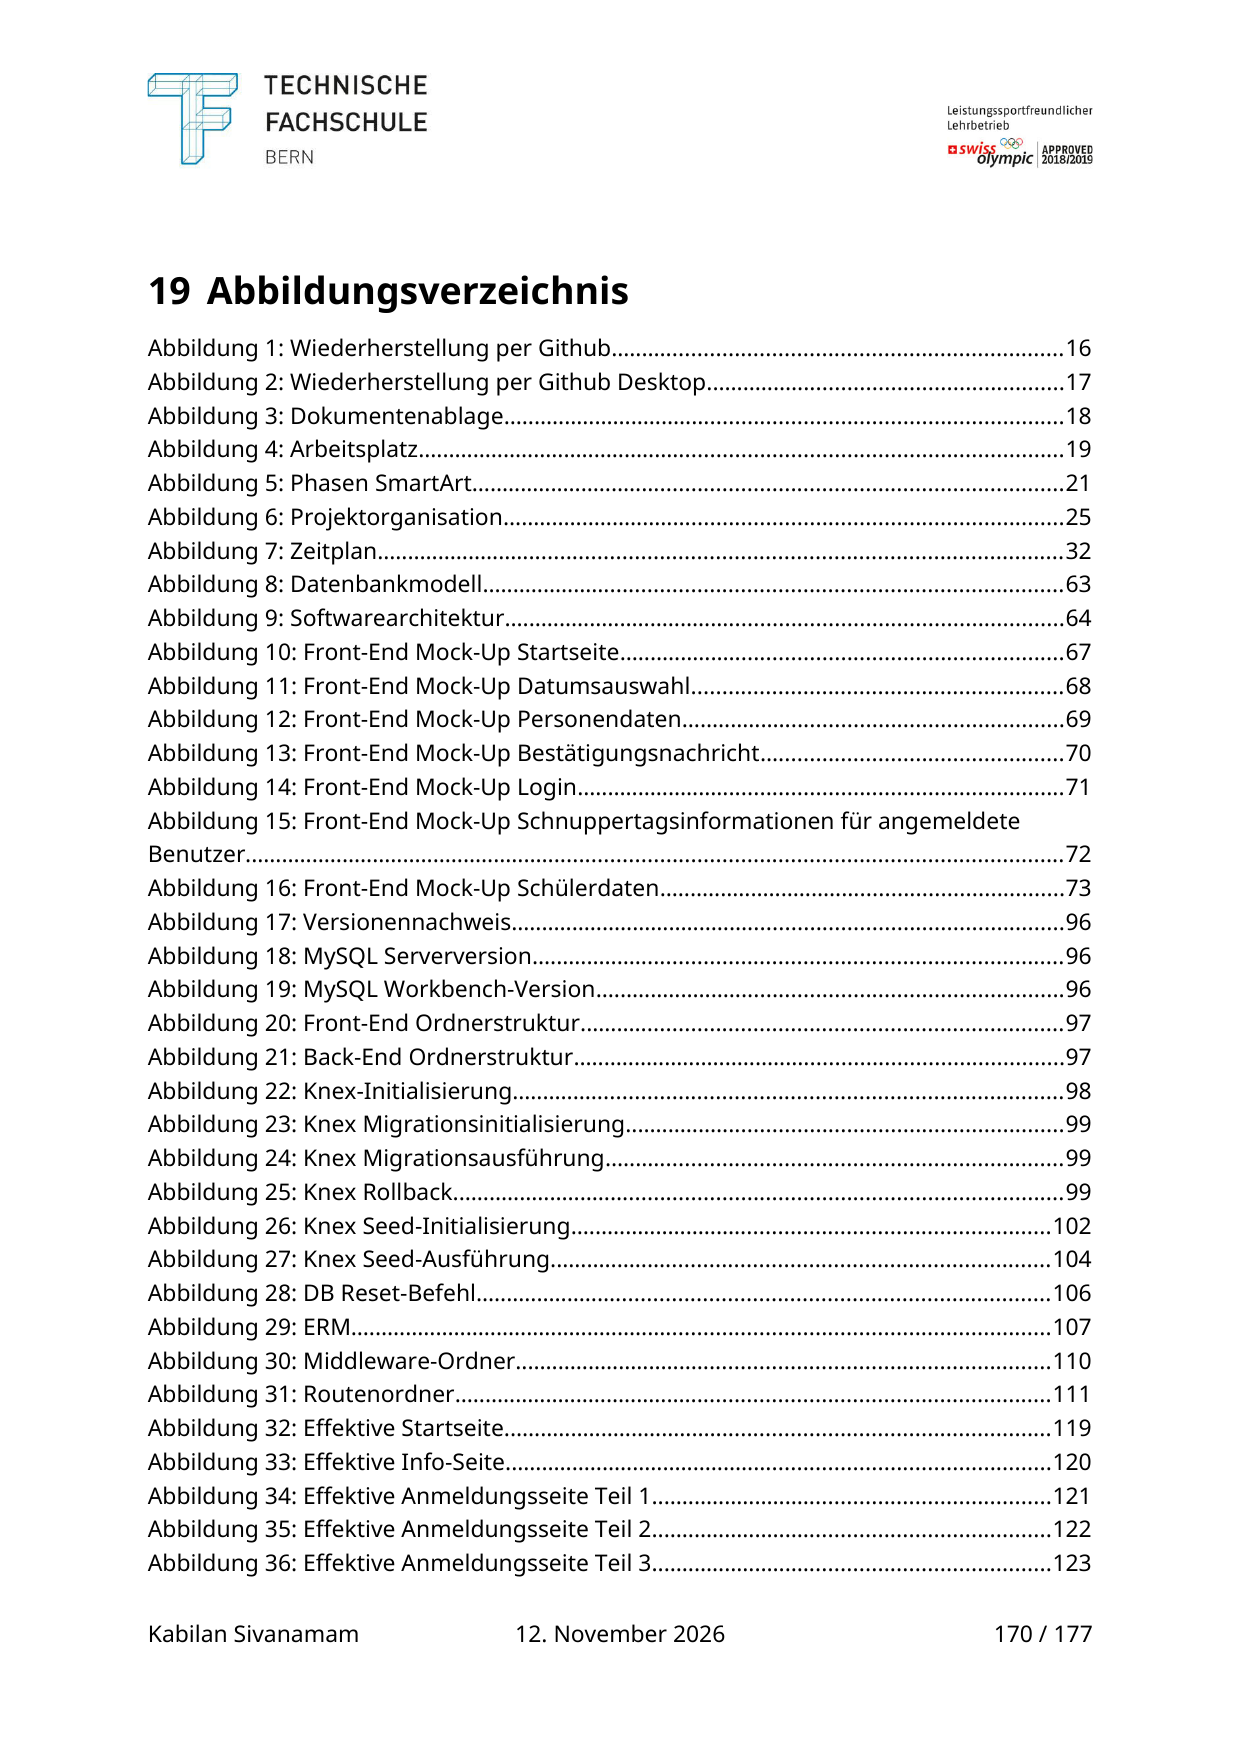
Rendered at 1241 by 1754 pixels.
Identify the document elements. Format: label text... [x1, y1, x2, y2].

text Abbildung 4: Arbeitsplatz 19 [148, 433, 1093, 465]
text Abbildung 30: Middleware-Ordner 110 [148, 1345, 1093, 1376]
text Abbildung 7: Zeitplan 32 [148, 535, 1093, 566]
text Abbildung 9: Softwarearchitektur 64 [148, 602, 1093, 633]
picture [147, 73, 1093, 196]
text Abbildung 32: Effektive Startseite 119 [148, 1412, 1093, 1443]
text Abbildung 26: Knex Seed-Initialisierung 102 [148, 1210, 1093, 1241]
text Abbildung 24: Knex Migrationsausführung 99 [148, 1142, 1093, 1173]
text Abbildung 13: Front-End Mock-Up Bestätigungsnachricht 70 [148, 737, 1093, 768]
text Abbildung 31: Routenordner 111 [148, 1378, 1093, 1410]
text Abbildung 17: Versionennachweis 96 [148, 906, 1093, 937]
text Abbildung 36: Effektive Anmeldungsseite Teil 3 123 [148, 1547, 1093, 1578]
text Abbildung 29: ERM 107 [148, 1311, 1093, 1342]
text Abbildung 2: Wiederherstellung per Github Desktop 17 [148, 366, 1093, 397]
text Abbildung 28: DB Reset-Befehl 106 [148, 1277, 1093, 1308]
text Abbildung 18: MySQL Serverversion 96 [148, 940, 1093, 971]
text Abbildung 33: Effektive Info-Seite 120 [148, 1446, 1093, 1477]
text Abbildung 25: Knex Rollback 99 [148, 1176, 1093, 1207]
text Abbildung 6: Projektorganisation 25 [148, 501, 1093, 532]
text Abbildung 8: Datenbankmodell 63 [148, 568, 1093, 600]
text Abbildung 27: Knex Seed-Ausführung 104 [148, 1243, 1093, 1275]
text Abbildung 23: Knex Migrationsinitialisierung 99 [148, 1108, 1093, 1140]
text Abbildung 21: Back-End Ordnerstruktur 97 [148, 1041, 1093, 1072]
text Abbildung 5: Phasen SmartArt 21 [148, 467, 1093, 498]
text Abbildung 1: Wiederherstellung per Github 16 [148, 332, 1093, 363]
text Abbildung 14: Front-End Mock-Up Login 71 [148, 771, 1093, 802]
text Abbildung 20: Front-End Ordnerstruktur 97 [148, 1007, 1093, 1038]
text Abbildung 10: Front-End Mock-Up Startseite 67 [148, 636, 1093, 667]
text Abbildung 12: Front-End Mock-Up Personendaten 69 [148, 703, 1093, 735]
text Abbildung 34: Effektive Anmeldungsseite Teil 1 121 [148, 1480, 1093, 1511]
text Abbildung 3: Dokumentenablage 18 [148, 400, 1093, 431]
text Abbildung 11: Front-End Mock-Up Datumsauswahl 68 [148, 670, 1093, 701]
text Abbildung 22: Knex-Initialisierung 98 [148, 1075, 1093, 1106]
text Abbildung 35: Effektive Anmeldungsseite Teil 2 122 [148, 1513, 1093, 1545]
text Abbildung 19: MySQL Workbench-Version 96 [148, 973, 1093, 1005]
subtitle Abbildungsverzeichnis [148, 264, 1093, 316]
text Abbildung 16: Front-End Mock-Up Schülerdaten 73 [148, 872, 1093, 903]
text Abbildung 15: Front-End Mock-Up Schnuppertagsinformationen für angemeldete Benutzer 72 [148, 805, 1093, 870]
